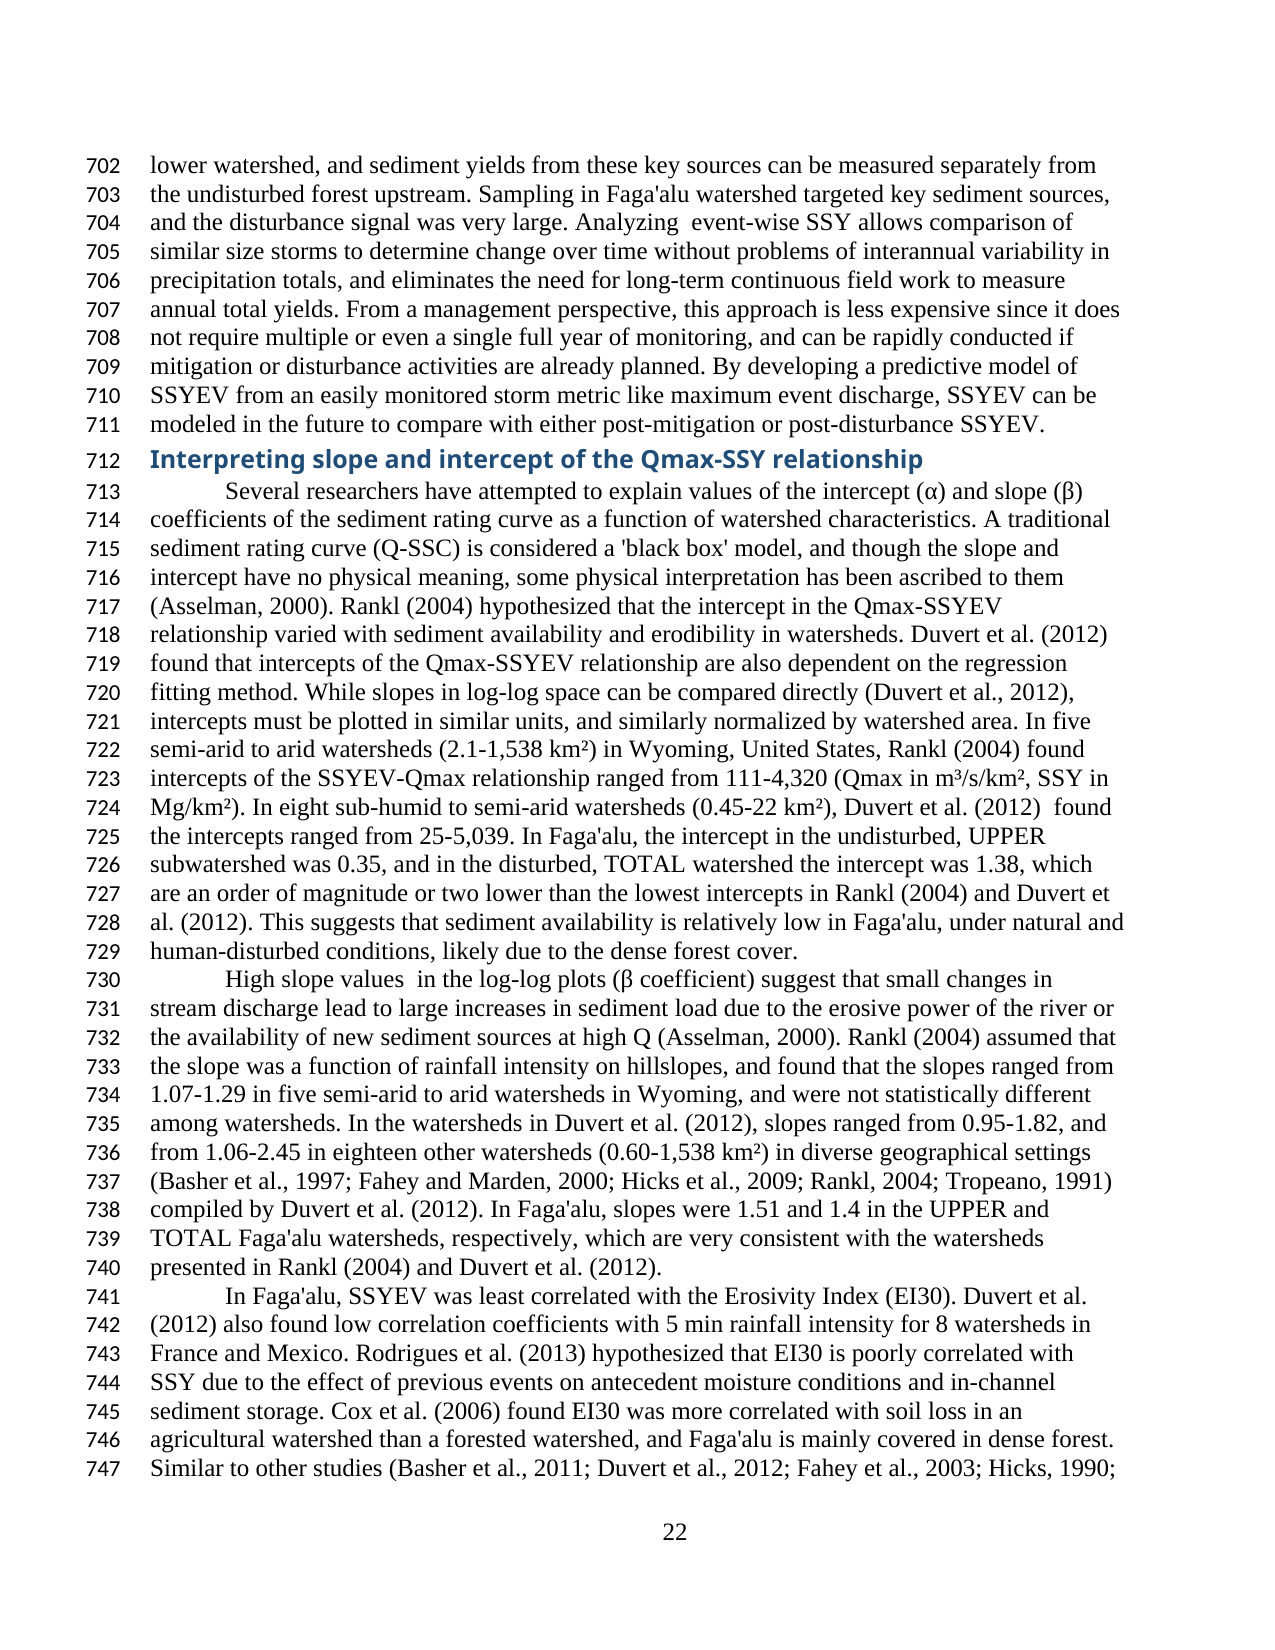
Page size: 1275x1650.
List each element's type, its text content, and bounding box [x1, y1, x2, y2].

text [150, 1281, 1125, 1482]
subtitle Interpreting slope and intercept of the Qmax-SSY relationship [150, 442, 1125, 476]
text Several researchers have attempted to explain values of the intercept (α) and slope (β) coefficients of the sediment rating curve as a function of watershed characteristics. A traditional sediment rating curve (Q-SSC) is considered a 'black box' model, and though the slope and intercept have no physical meaning, some physical interpretation has been ascribed to them (Asselman, 2000). Rankl (2004) hypothesized that the intercept in the Qmax-SSYEV relationship varied with sediment availability and erodibility in watersheds. Duvert et al. (2012) found that intercepts of the Qmax-SSYEV relationship are also dependent on the regression fitting method. While slopes in log-log space can be compared directly (Duvert et al., 2012), intercepts must be plotted in similar units, and similarly normalized by watershed area. In five semi-arid to arid watersheds (2.1-1,538 km²) in Wyoming, United States, Rankl (2004) found intercepts of the SSYEV-Qmax relationship ranged from 111-4,320 (Qmax in m³/s/km², SSY in Mg/km²). In eight sub-humid to semi-arid watersheds (0.45-22 km²), Duvert et al. (2012) found the intercepts ranged from 25-5,039. In Faga'alu, the intercept in the undisturbed, UPPER subwatershed was 0.35, and in the disturbed, TOTAL watershed the intercept was 1.38, which are an order of magnitude or two lower than the lowest intercepts in Rankl (2004) and Duvert et al. (2012). This suggests that sediment availability is relatively low in Faga'alu, under natural and human-disturbed conditions, likely due to the dense forest cover. [150, 476, 1125, 964]
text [150, 150, 1125, 437]
text High slope values in the log-log plots (β coefficient) suggest that small changes in stream discharge lead to large increases in sediment load due to the erosive power of the river or the availability of new sediment sources at high Q (Asselman, 2000). Rankl (2004) assumed that the slope was a function of rainfall intensity on hillslopes, and found that the slopes ranged from 1.07-1.29 in five semi-arid to arid watersheds in Wyoming, and were not statistically different among watersheds. In the watersheds in Duvert et al. (2012), slopes ranged from 0.95-1.82, and from 1.06-2.45 in eighteen other watersheds (0.60-1,538 km²) in diverse geographical settings (Basher et al., 1997; Fahey and Marden, 2000; Hicks et al., 2009; Rankl, 2004; Tropeano, 1991) compiled by Duvert et al. (2012). In Faga'alu, slopes were 1.51 and 1.4 in the UPPER and TOTAL Faga'alu watersheds, respectively, which are very consistent with the watersheds presented in Rankl (2004) and Duvert et al. (2012). [150, 964, 1125, 1281]
